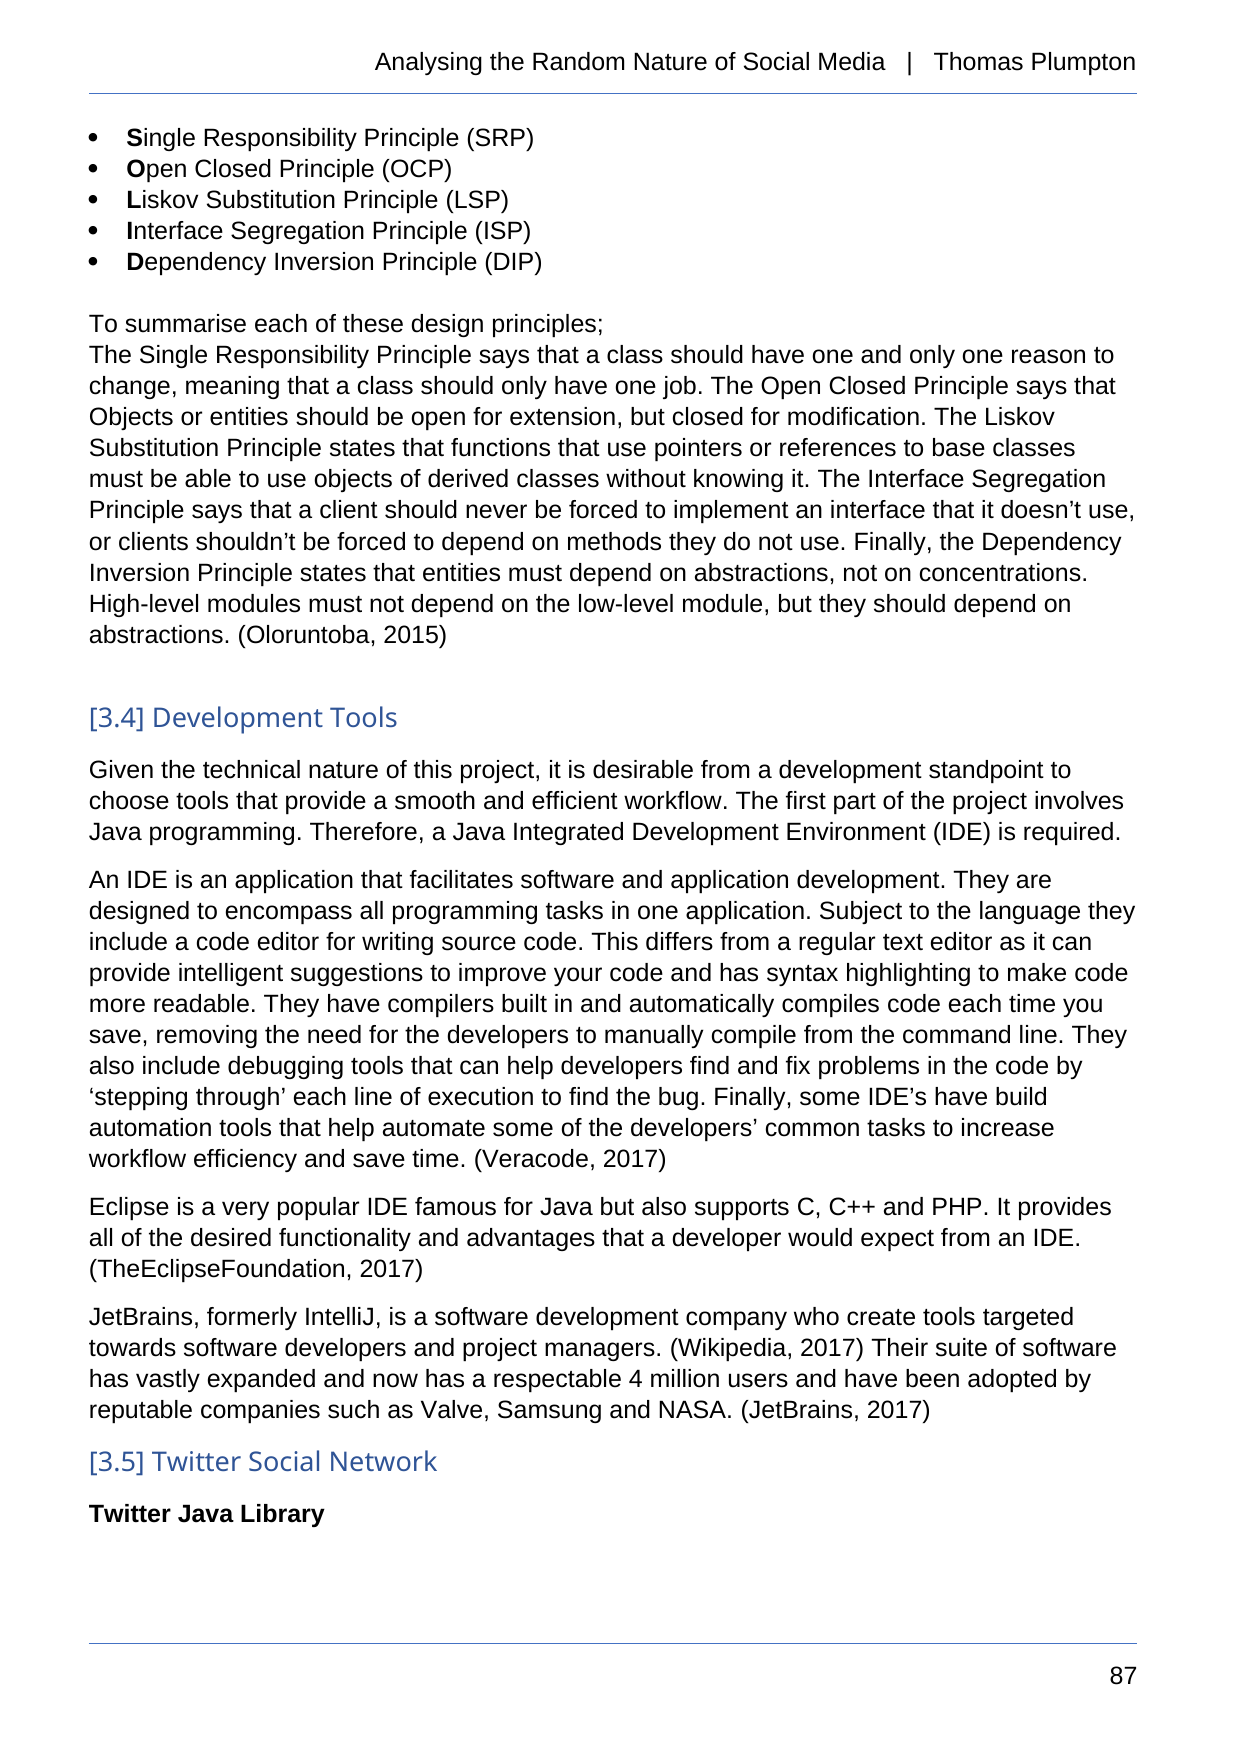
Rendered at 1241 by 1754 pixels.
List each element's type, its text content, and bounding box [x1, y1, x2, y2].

text Eclipse is a very popular IDE famous for Java but also supports C, C++ and PHP. It provides all of the desired functionality and advantages that a developer would expect from an IDE. [89, 1192, 1137, 1283]
list Interface Segregation Principle (ISP) [89, 216, 1137, 245]
list Liskov Substitution Principle (LSP) [89, 185, 1137, 214]
text Twitter Java Library [89, 1499, 1137, 1528]
text JetBrains, formerly IntelliJ, is a software development company who create tools targeted towards software developers and project managers. Their suite of software has vastly expanded and now has a respectable 4 million users and have been adopted by reputable companies such as Valve, Samsung and NASA. [89, 1302, 1137, 1423]
list To summarise each of these design principles; [89, 309, 1137, 338]
list Dependency Inversion Principle (DIP) [89, 247, 1137, 276]
text An IDE is an application that facilitates software and application development. They are designed to encompass all programming tasks in one application. Subject to the language they include a code editor for writing source code. This differs from a regular text editor as it can provide intelligent suggestions to improve your code and has syntax highlighting to make code more readable. They have compilers built in and automatically compiles code each time you save, removing the need for the developers to manually compile from the command line. They also include debugging tools that can help developers find and fix problems in the code by ‘stepping through’ each line of execution to find the bug. Finally, some IDE’s have build automation tools that help automate some of the developers’ common tasks to increase workflow efficiency and save time. [89, 865, 1137, 1173]
text Given the technical nature of this project, it is desirable from a development standpoint to choose tools that provide a smooth and efficient workflow. The first part of the project involves Java programming. Therefore, a Java Integrated Development Environment (IDE) is required. [89, 755, 1137, 846]
text [3.4] Development Tools [89, 698, 1137, 735]
list Single Responsibility Principle (SRP) [89, 122, 1137, 151]
list The Single Responsibility Principle says that a class should have one and only one reason to change, meaning that a class should only have one job. The Open Closed Principle says that Objects or entities should be open for extension, but closed for modification. The Liskov Substitution Principle states that functions that use pointers or references to base classes must be able to use objects of derived classes without knowing it. The Interface Segregation Principle says that a client should never be forced to implement an interface that it doesn’t use, or clients shouldn’t be forced to depend on methods they do not use. Finally, the Dependency Inversion Principle states that entities must depend on abstractions, not on concentrations. High-level modules must not depend on the low-level module, but they should depend on abstractions. [89, 340, 1137, 648]
text [3.5] Twitter Social Network [89, 1442, 1137, 1479]
list Open Closed Principle (OCP) [89, 154, 1137, 182]
